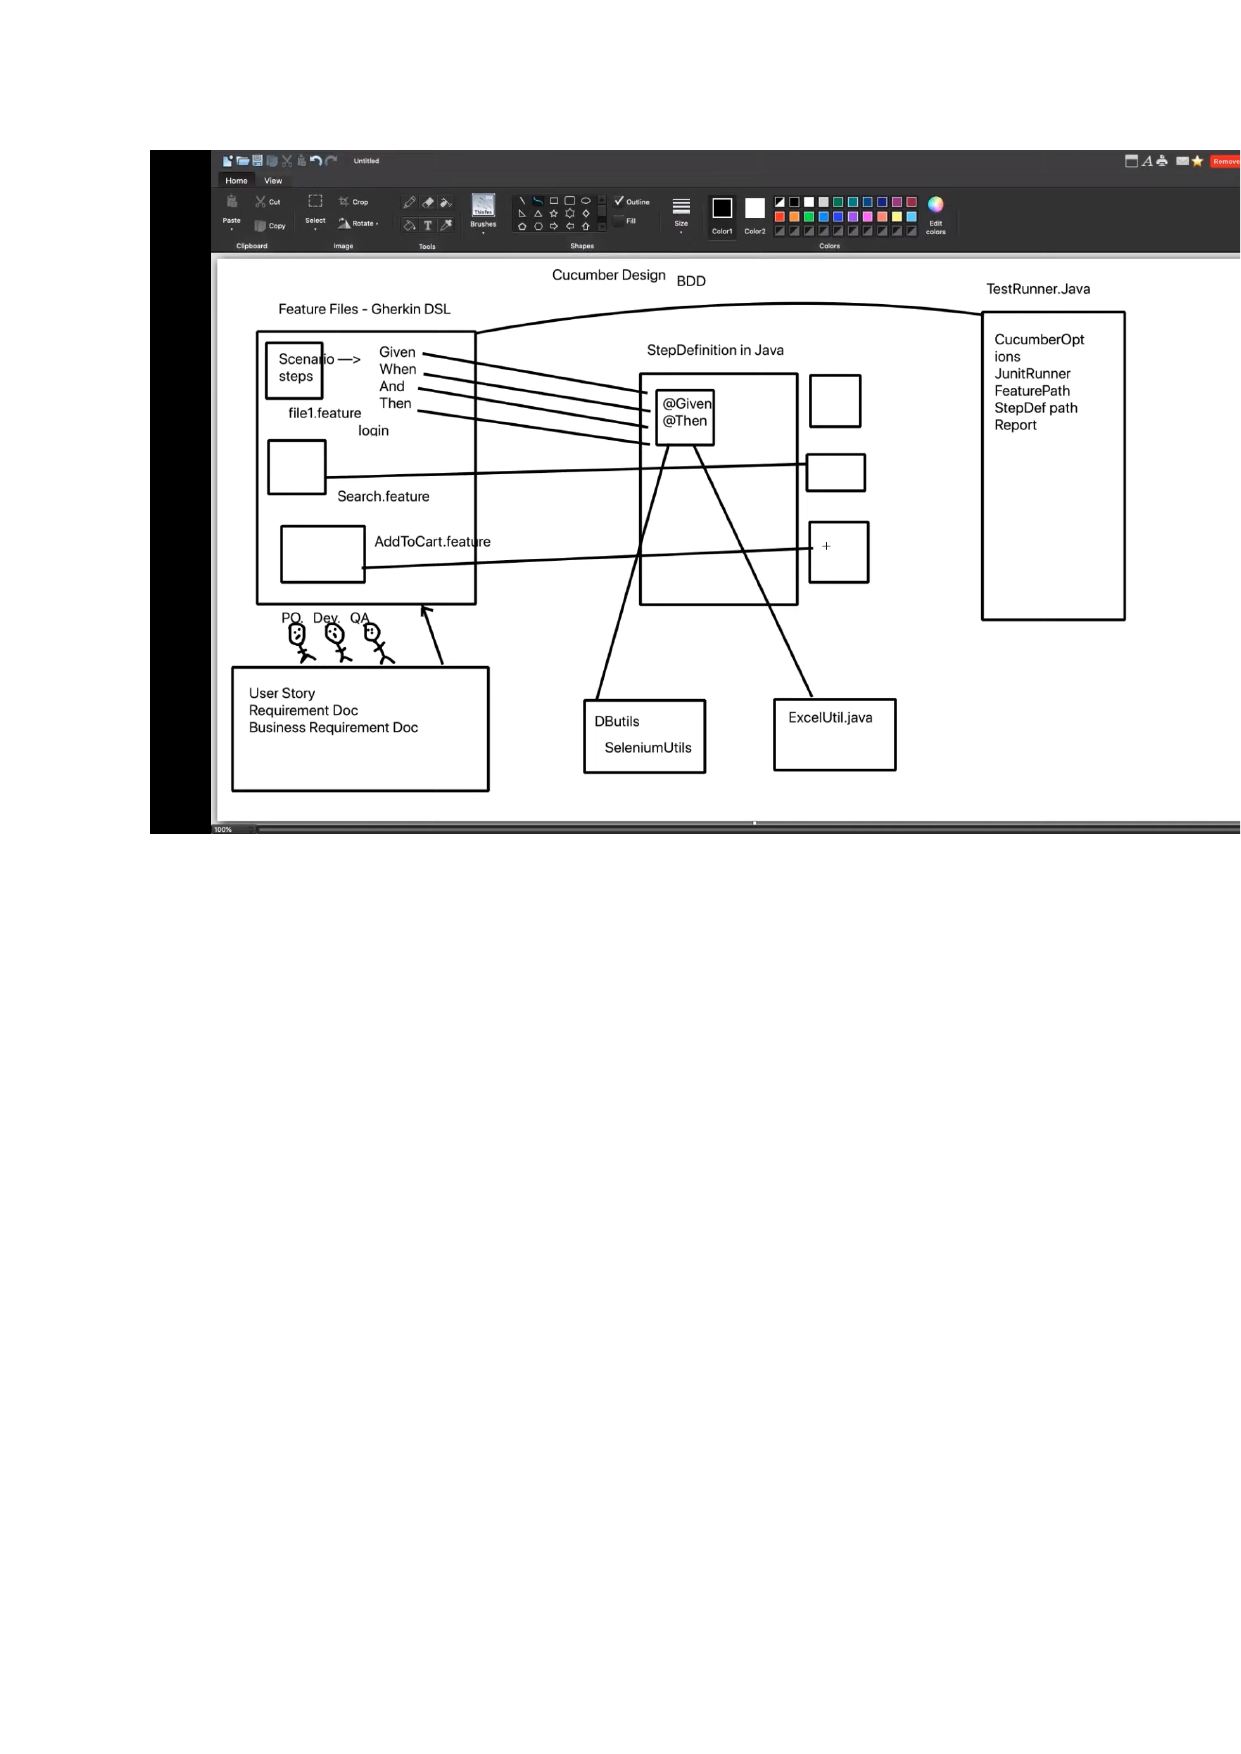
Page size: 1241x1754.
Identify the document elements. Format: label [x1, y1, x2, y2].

picture [150, 150, 1241, 834]
